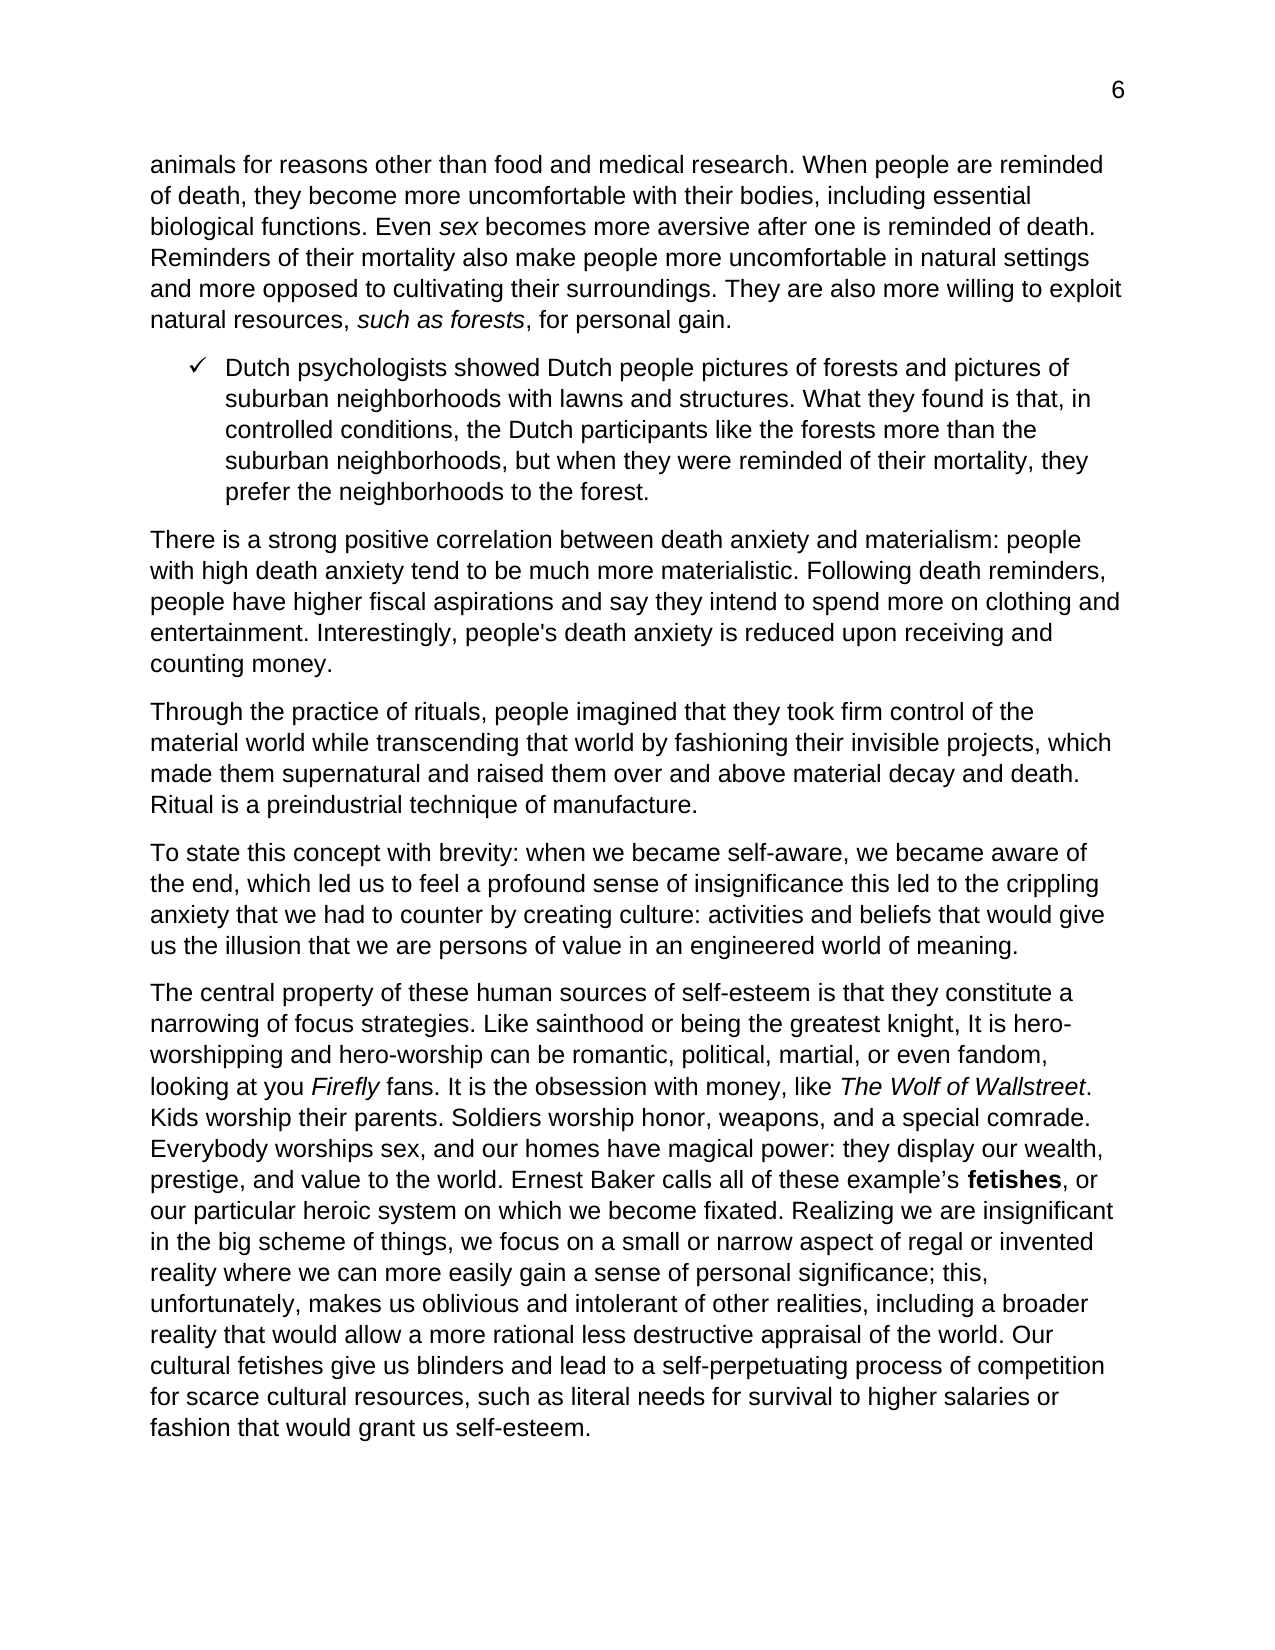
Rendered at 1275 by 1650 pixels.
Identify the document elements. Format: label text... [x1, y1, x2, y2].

list Dutch psychologists showed Dutch people pictures of forests and pictures of suburban neighborhoods with lawns and structures. What they found is that, in controlled conditions, the Dutch participants like the forests more than the suburban neighborhoods, but when they were reminded of their mortality, they prefer the neighborhoods to the forest. [187, 353, 1125, 506]
text There is a strong positive correlation between death anxiety and materialism: people with high death anxiety tend to be much more materialistic. Following death reminders, people have higher fiscal aspirations and say they intend to spend more on clothing and entertainment. Interestingly, people's death anxiety is reduced upon receiving and counting money. [150, 525, 1125, 678]
text The central property of these human sources of self-esteem is that they constitute a narrowing of focus strategies. Like sainthood or being the greatest knight, It is hero-worshipping and hero-worship can be romantic, political, martial, or even fandom, looking at you Firefly fans. It is the obsession with money, like The Wolf of Wallstreet. Kids worship their parents. Soldiers worship honor, weapons, and a special comrade. Everybody worships sex, and our homes have magical power: they display our wealth, prestige, and value to the world. Ernest Baker calls all of these example’s fetishes, or our particular heroic system on which we become fixated. Realizing we are insignificant in the big scheme of things, we focus on a small or narrow aspect of regal or invented reality where we can more easily gain a sense of personal significance; this, unfortunately, makes us oblivious and intolerant of other realities, including a broader reality that would allow a more rational less destructive appraisal of the world. Our cultural fetishes give us blinders and lead to a self-perpetuating process of competition for scarce cultural resources, such as literal needs for survival to higher salaries or fashion that would grant us self-esteem. [150, 978, 1125, 1442]
text Through the practice of rituals, people imagined that they took firm control of the material world while transcending that world by fashioning their invisible projects, which made them supernatural and raised them over and above material decay and death. Ritual is a preindustrial technique of manufacture. [150, 697, 1125, 819]
text To state this concept with brevity: when we became self-aware, we became aware of the end, which led us to feel a profound sense of insignificance this led to the crippling anxiety that we had to counter by creating culture: activities and beliefs that would give us the illusion that we are persons of value in an engineered world of meaning. [150, 838, 1125, 959]
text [150, 150, 1125, 334]
